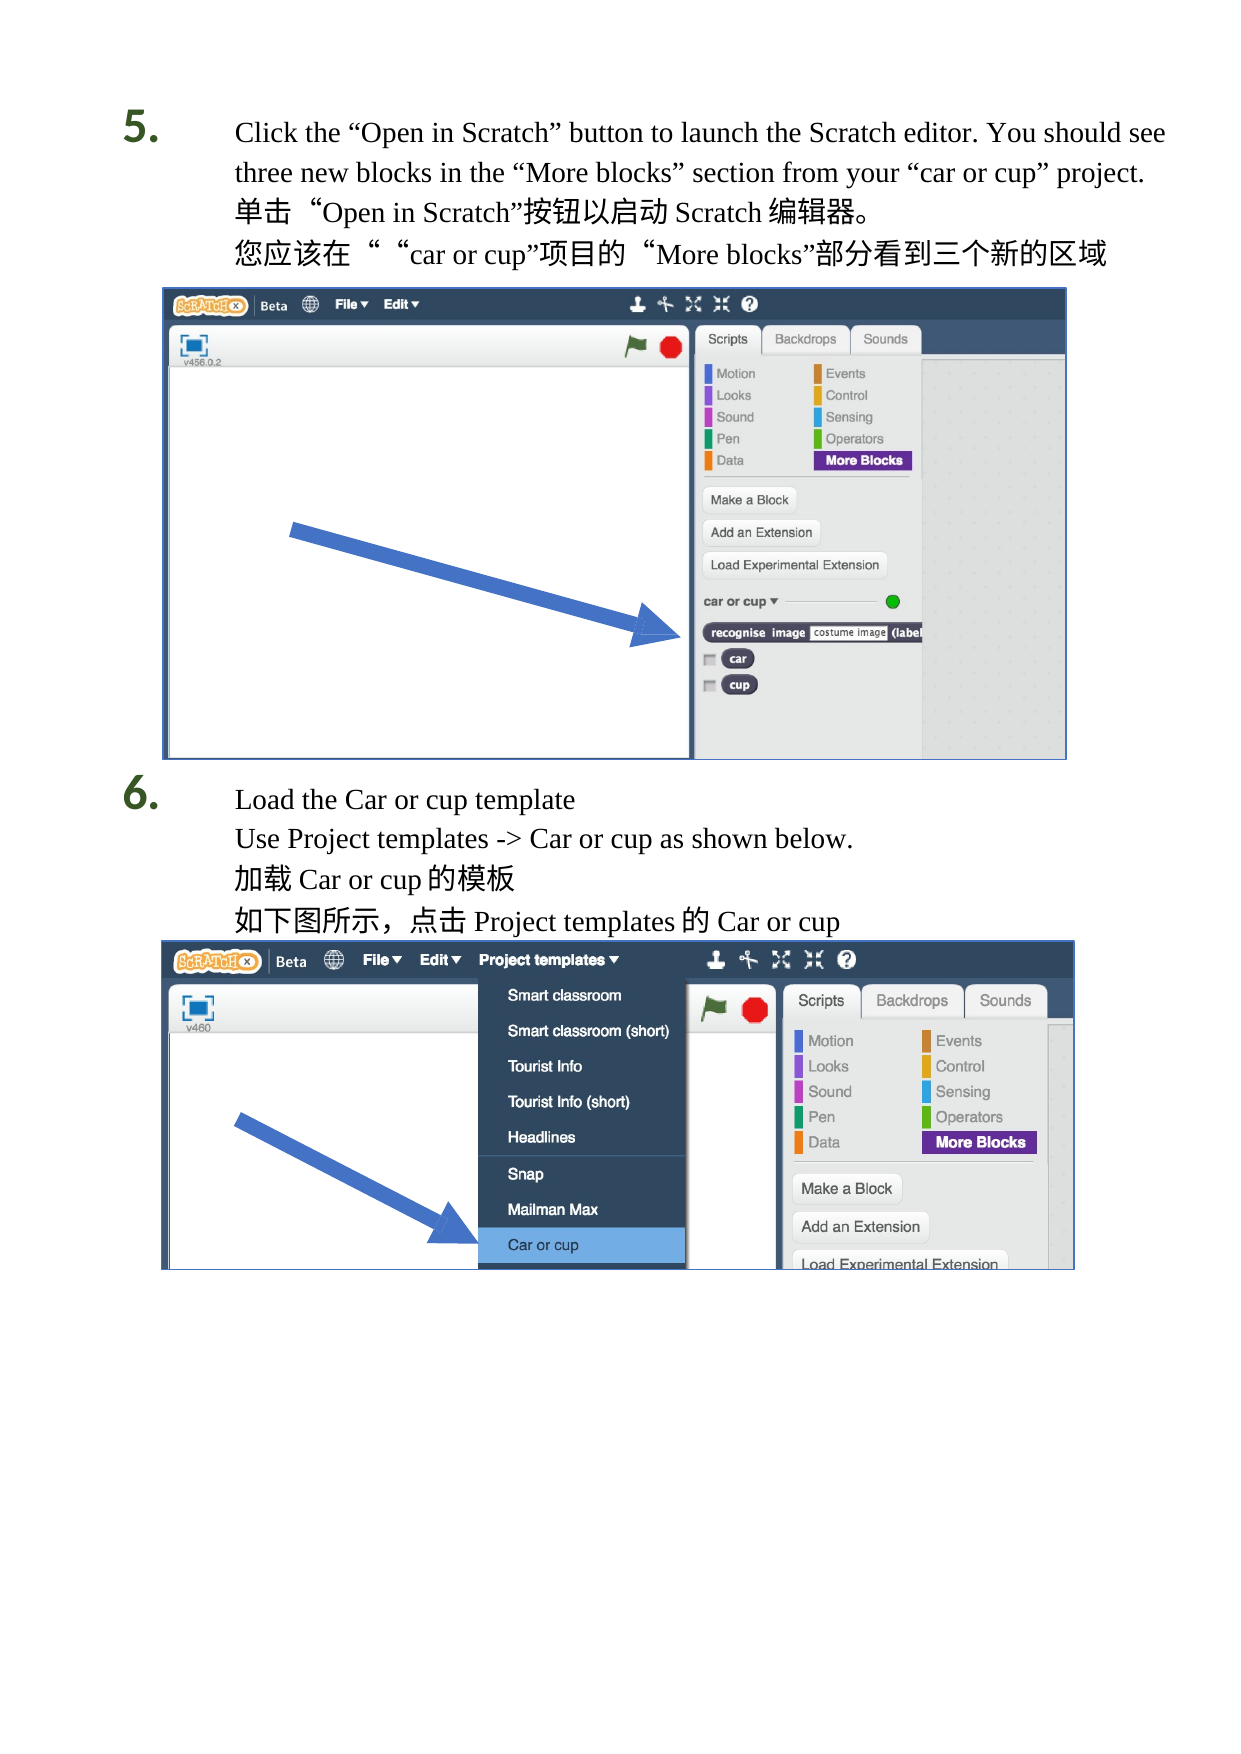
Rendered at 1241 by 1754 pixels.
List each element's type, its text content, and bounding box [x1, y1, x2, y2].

text 您应该在““car or cup”项目的“More blocks”部分看到三个新的区域 [234, 231, 1198, 273]
text Use Project templates -> Car or cup as shown below. [234, 822, 1198, 855]
text 如下图所示，点击Project templates的 Car or cup [234, 897, 1198, 940]
list Click the “Open in Scratch” button to launch the Scratch editor. You should see three new blocks in the “More blocks” section from your “car or cup” project. [122, 94, 1198, 188]
picture [162, 942, 1073, 1269]
text 加载Car or cup的模板 [234, 855, 1198, 897]
picture [164, 289, 1065, 759]
text 单击“Open in Scratch”按钮以启动Scratch编辑器。 [234, 188, 1198, 231]
